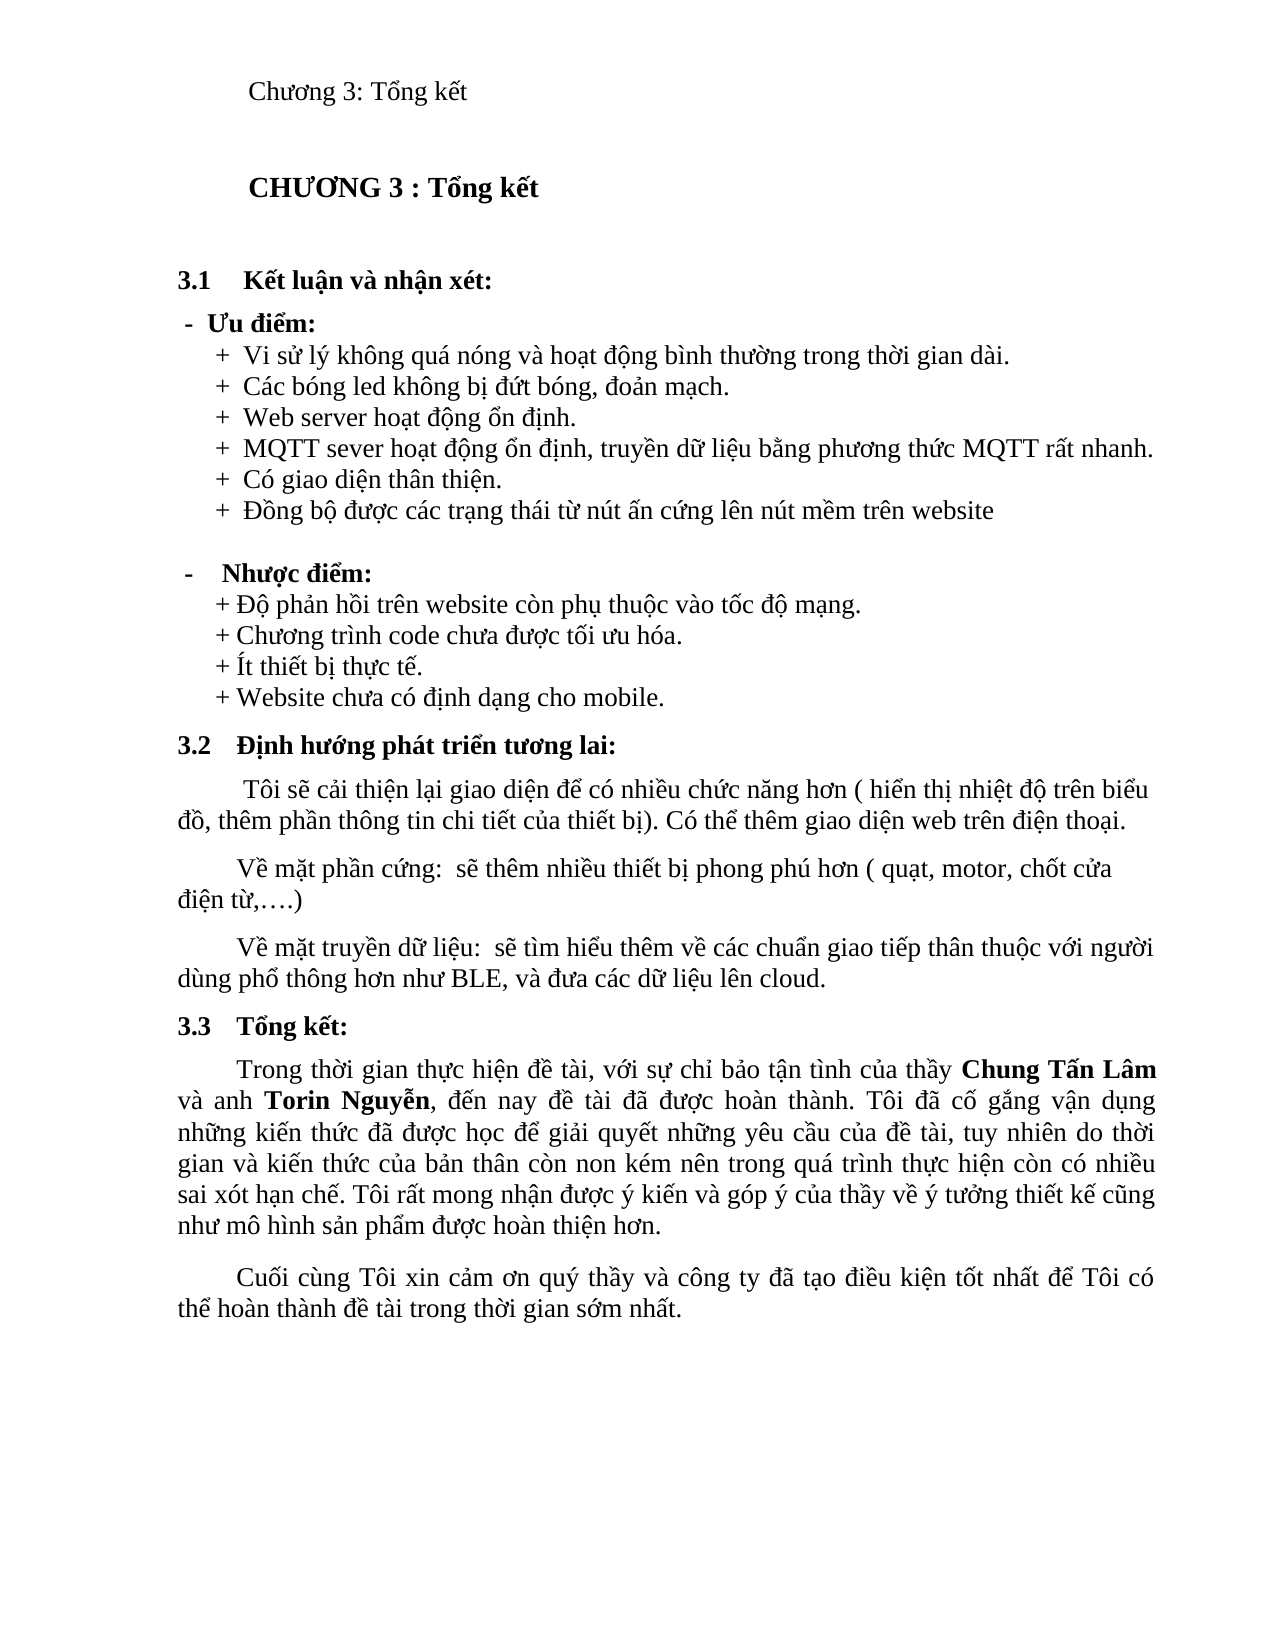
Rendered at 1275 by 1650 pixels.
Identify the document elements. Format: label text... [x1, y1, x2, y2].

list MQTT sever hoạt động ổn định, truyền dữ liệu bằng phương thức MQTT rất nhanh. [215, 432, 1157, 463]
text Trong thời gian thực hiện đề tài, với sự chỉ bảo tận tình của thầy Chung Tấn Lâm và anh Torin Nguyễn, đến nay đề tài đã được hoàn thành. Tôi đã cố gắng vận dụng những kiến thức đã được học để giải quyết những yêu cầu của đề tài, tuy nhiên do thời gian và kiến thức của bản thân còn non kém nên trong quá trình thực hiện còn có nhiều sai xót hạn chế. Tôi rất mong nhận được ý kiến và góp ý của thầy về ý tưởng thiết kế cũng như mô hình sản phẩm được hoàn thiện hơn. [177, 1053, 1157, 1240]
text Về mặt phần cứng: sẽ thêm nhiều thiết bị phong phú hơn ( quạt, motor, chốt cửa điện từ,….) [177, 852, 1157, 914]
list Độ phản hồi trên website còn phụ thuộc vào tốc độ mạng. [215, 588, 1157, 619]
subtitle Kết luận và nhận xét: [177, 264, 1157, 295]
list Nhược điểm: [184, 557, 1157, 588]
list Web server hoạt động ổn định. [215, 401, 1157, 432]
subtitle CHƯƠNG 3 : Tổng kết [177, 170, 1157, 204]
list Website chưa có định dạng cho mobile. [215, 681, 1157, 712]
list Vi sử lý không quá nóng và hoạt động bình thường trong thời gian dài. [215, 339, 1157, 370]
list Đồng bộ được các trạng thái từ nút ấn cứng lên nút mềm trên website [215, 494, 1157, 526]
list Chương trình code chưa được tối ưu hóa. [215, 619, 1157, 650]
subtitle Tổng kết: [177, 1010, 1157, 1041]
text Về mặt truyền dữ liệu: sẽ tìm hiểu thêm về các chuẩn giao tiếp thân thuộc với người dùng phổ thông hơn như BLE, và đưa các dữ liệu lên cloud. [177, 931, 1157, 993]
subtitle Định hướng phát triển tương lai: [177, 729, 1157, 760]
list Ưu điểm: [184, 308, 1157, 339]
list Các bóng led không bị đứt bóng, đoản mạch. [215, 370, 1157, 401]
list Có giao diện thân thiện. [215, 463, 1157, 494]
text Cuối cùng Tôi xin cảm ơn quý thầy và công ty đã tạo điều kiện tốt nhất để Tôi có thể hoàn thành đề tài trong thời gian sớm nhất. [177, 1261, 1157, 1323]
text Tôi sẽ cải thiện lại giao diện để có nhiều chức năng hơn ( hiển thị nhiệt độ trên biểu đồ, thêm phần thông tin chi tiết của thiết bị). Có thể thêm giao diện web trên điện thoại. [177, 773, 1157, 835]
list Ít thiết bị thực tế. [215, 650, 1157, 681]
